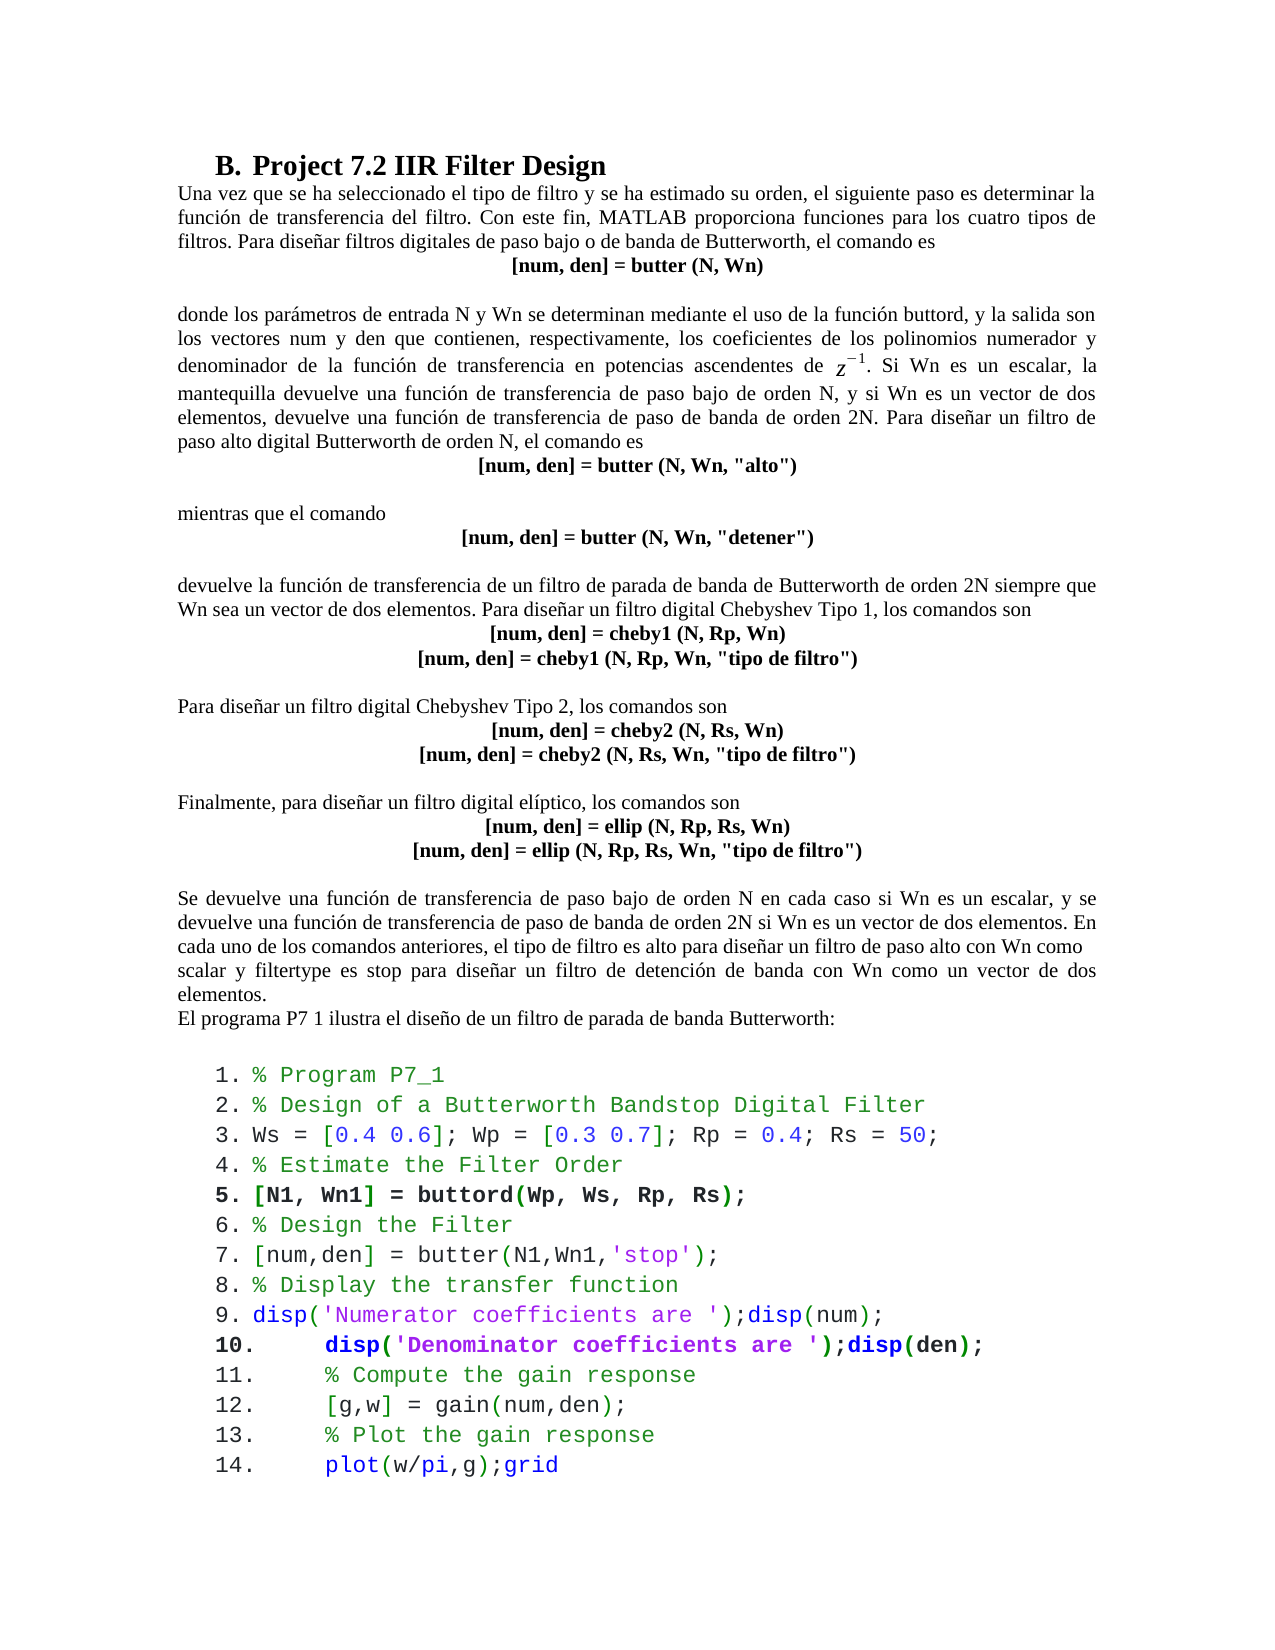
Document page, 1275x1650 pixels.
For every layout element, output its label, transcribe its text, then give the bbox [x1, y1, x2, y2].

list % Compute the gain response [215, 1359, 1098, 1389]
list [num,den] = butter(N1,Wn1,'stop'); [215, 1239, 1098, 1269]
list [g,w] = gain(num,den); [215, 1389, 1098, 1419]
text Finalmente, para diseñar un filtro digital elíptico, los comandos son [177, 790, 1098, 814]
list % Design the Filter [215, 1209, 1098, 1239]
text Para diseñar un filtro digital Chebyshev Tipo 2, los comandos son [177, 693, 1098, 718]
subtitle Project 7.2 IIR Filter Design [215, 148, 1098, 181]
text donde los parámetros de entrada N y Wn se determinan mediante el uso de la función buttord, y la salida son los vectores num y den que contienen, respectivamente, los coeficientes de los polinomios numerador y denominador de la función de transferencia en potencias ascendentes de . Si Wn es un escalar, la mantequilla devuelve una función de transferencia de paso bajo de orden N, y si Wn es un vector de dos elementos, devuelve una función de transferencia de paso de banda de orden 2N. Para diseñar un filtro de paso alto digital Butterworth de orden N, el comando es [177, 301, 1098, 453]
text [num, den] = butter (N, Wn) [177, 253, 1098, 277]
list [N1, Wn1] = buttord(Wp, Ws, Rp, Rs); [215, 1179, 1098, 1209]
text devuelve la función de transferencia de un filtro de parada de banda de Butterworth de orden 2N siempre que Wn sea un vector de dos elementos. Para diseñar un filtro digital Chebyshev Tipo 1, los comandos son [177, 573, 1098, 621]
list % Program P7_1 [215, 1059, 1098, 1089]
text El programa P7 1 ilustra el diseño de un filtro de parada de banda Butterworth: [177, 1006, 1098, 1030]
list disp('Denominator coefficients are ');disp(den); [215, 1329, 1098, 1359]
text Se devuelve una función de transferencia de paso bajo de orden N en cada caso si Wn es un escalar, y se devuelve una función de transferencia de paso de banda de orden 2N si Wn es un vector de dos elementos. En cada uno de los comandos anteriores, el tipo de filtro es alto para diseñar un filtro de paso alto con Wn como [177, 886, 1098, 958]
list % Display the transfer function [215, 1269, 1098, 1299]
text [num, den] = butter (N, Wn, "alto") [177, 453, 1098, 477]
text Una vez que se ha seleccionado el tipo de filtro y se ha estimado su orden, el siguiente paso es determinar la función de transferencia del filtro. Con este fin, MATLAB proporciona funciones para los cuatro tipos de filtros. Para diseñar filtros digitales de paso bajo o de banda de Butterworth, el comando es [177, 181, 1098, 253]
text [num, den] = butter (N, Wn, "detener") [177, 525, 1098, 549]
text [num, den] = cheby1 (N, Rp, Wn) [177, 621, 1098, 645]
list % Plot the gain response [215, 1419, 1098, 1449]
text [num, den] = cheby1 (N, Rp, Wn, "tipo de filtro") [177, 645, 1098, 669]
list % Estimate the Filter Order [215, 1149, 1098, 1179]
text [num, den] = ellip (N, Rp, Rs, Wn) [177, 814, 1098, 838]
list Ws = [0.4 0.6]; Wp = [0.3 0.7]; Rp = 0.4; Rs = 50; [215, 1119, 1098, 1149]
list % Design of a Butterworth Bandstop Digital Filter [215, 1089, 1098, 1119]
list plot(w/pi,g);grid [215, 1449, 1098, 1479]
text [num, den] = ellip (N, Rp, Rs, Wn, "tipo de filtro") [177, 838, 1098, 862]
text [num, den] = cheby2 (N, Rs, Wn) [177, 718, 1098, 742]
text mientras que el comando [177, 501, 1098, 525]
text scalar y filtertype es stop para diseñar un filtro de detención de banda con Wn como un vector de dos elementos. [177, 958, 1098, 1006]
text [num, den] = cheby2 (N, Rs, Wn, "tipo de filtro") [177, 742, 1098, 766]
list disp('Numerator coefficients are ');disp(num); [215, 1299, 1098, 1329]
